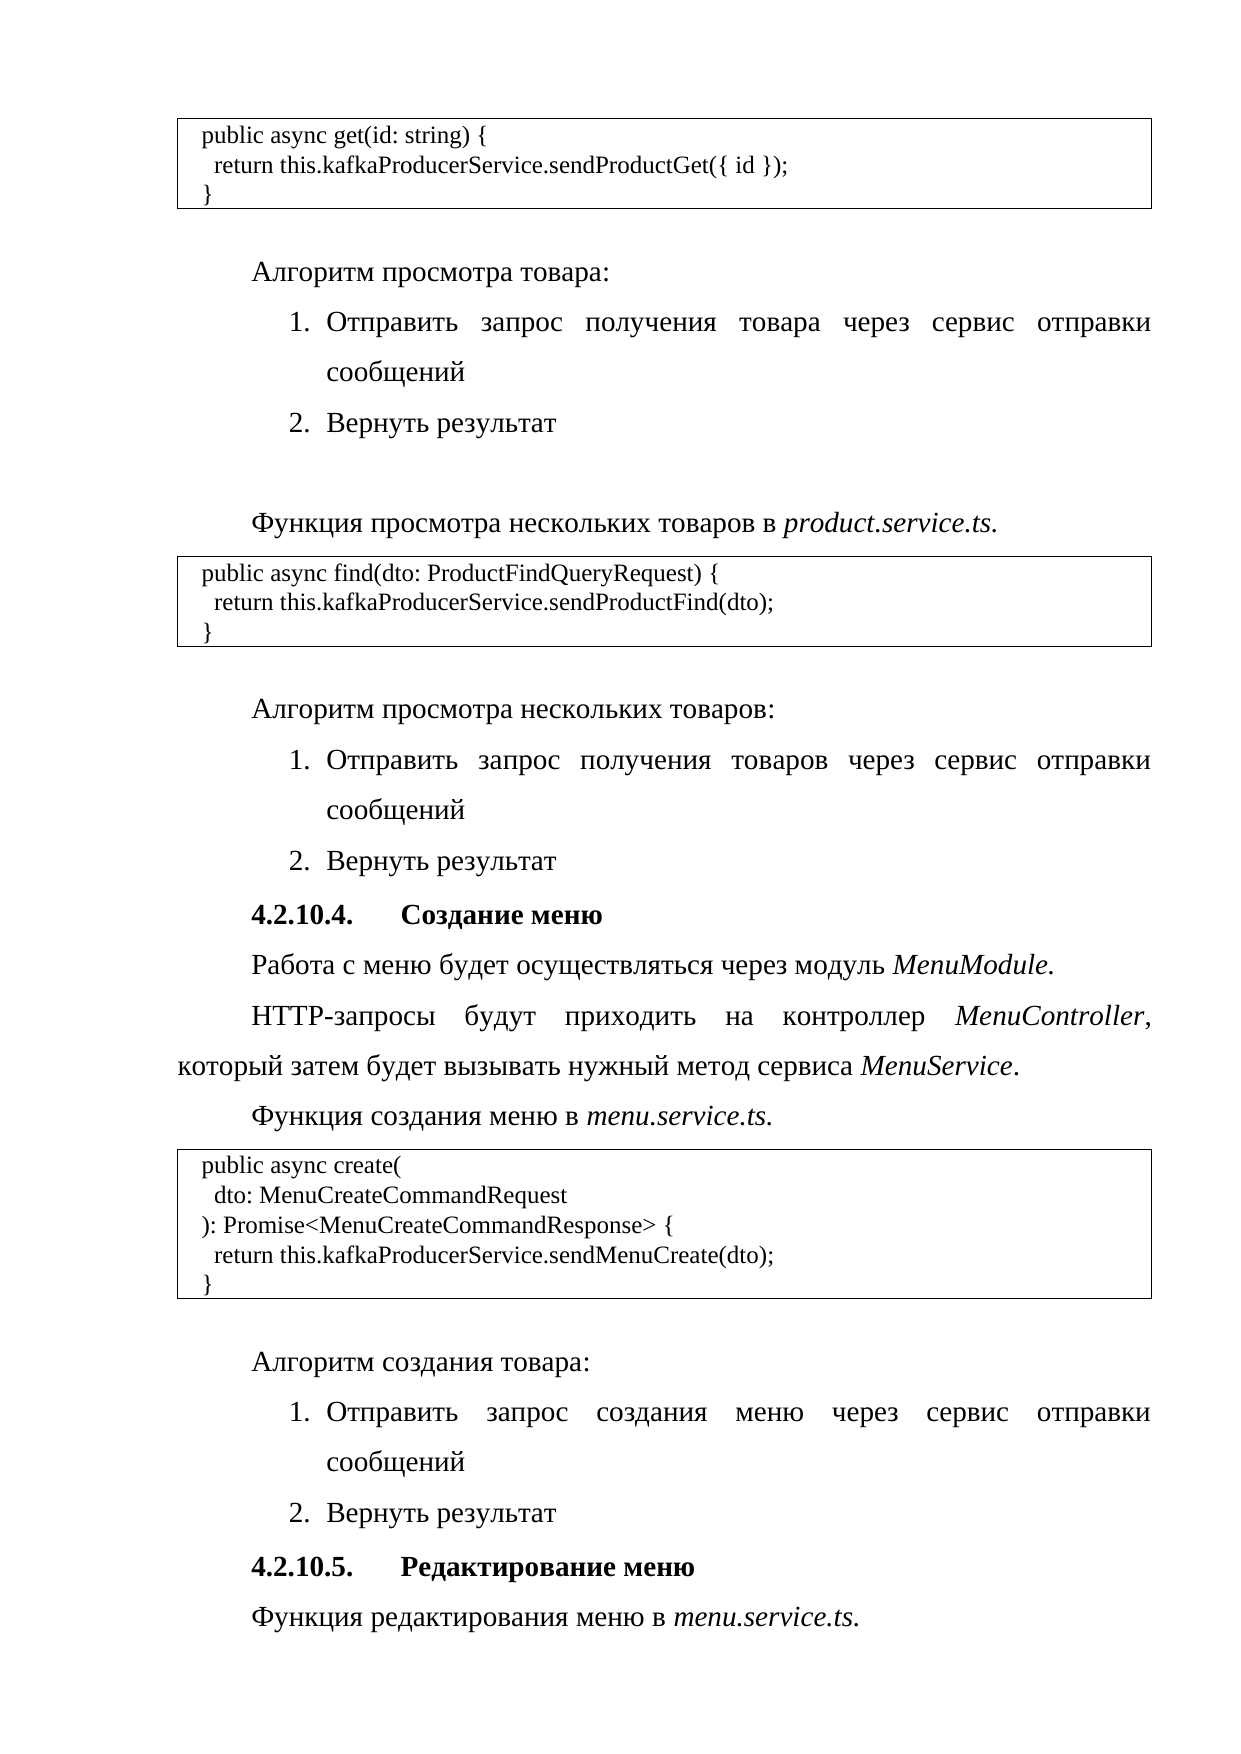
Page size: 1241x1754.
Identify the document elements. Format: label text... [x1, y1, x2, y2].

list Отправить запрос получения товара через сервис отправки сообщений [288, 304, 1152, 388]
table_header public async create( dto: MenuCreateCommandRequest ): Promise<MenuCreateCommandResponse> { return this.kafkaProducerService.sendMenuCreate(dto); } [178, 1150, 1151, 1298]
list Отправить запрос получения товаров через сервис отправки сообщений [288, 742, 1152, 826]
text Алгоритм просмотра нескольких товаров: [177, 692, 1152, 725]
subtitle Создание меню [251, 897, 1152, 931]
text Работа с меню будет осуществляться через модуль MenuModule. [177, 947, 1152, 981]
text Функция создания меню в menu.service.ts. [177, 1098, 1152, 1132]
text Функция просмотра нескольких товаров в product.service.ts. [177, 506, 1152, 539]
text Алгоритм создания товара: [177, 1344, 1152, 1377]
table_header public async get(id: string) { return this.kafkaProducerService.sendProductGet({ id }); } [178, 119, 1151, 208]
list Вернуть результат [288, 405, 1152, 438]
table_header public async find(dto: ProductFindQueryRequest) { return this.kafkaProducerService.sendProductFind(dto); } [178, 557, 1151, 646]
text Функция редактирования меню в menu.service.ts. [177, 1599, 1152, 1633]
text HTTP-запросы будут приходить на контроллер MenuController, который затем будет вызывать нужный метод сервиса MenuService. [177, 998, 1152, 1082]
list Отправить запрос создания меню через сервис отправки сообщений [288, 1394, 1152, 1478]
list Вернуть результат [288, 1495, 1152, 1528]
subtitle Редактирование меню [251, 1549, 1152, 1583]
text Алгоритм просмотра товара: [177, 254, 1152, 287]
list Вернуть результат [288, 843, 1152, 876]
